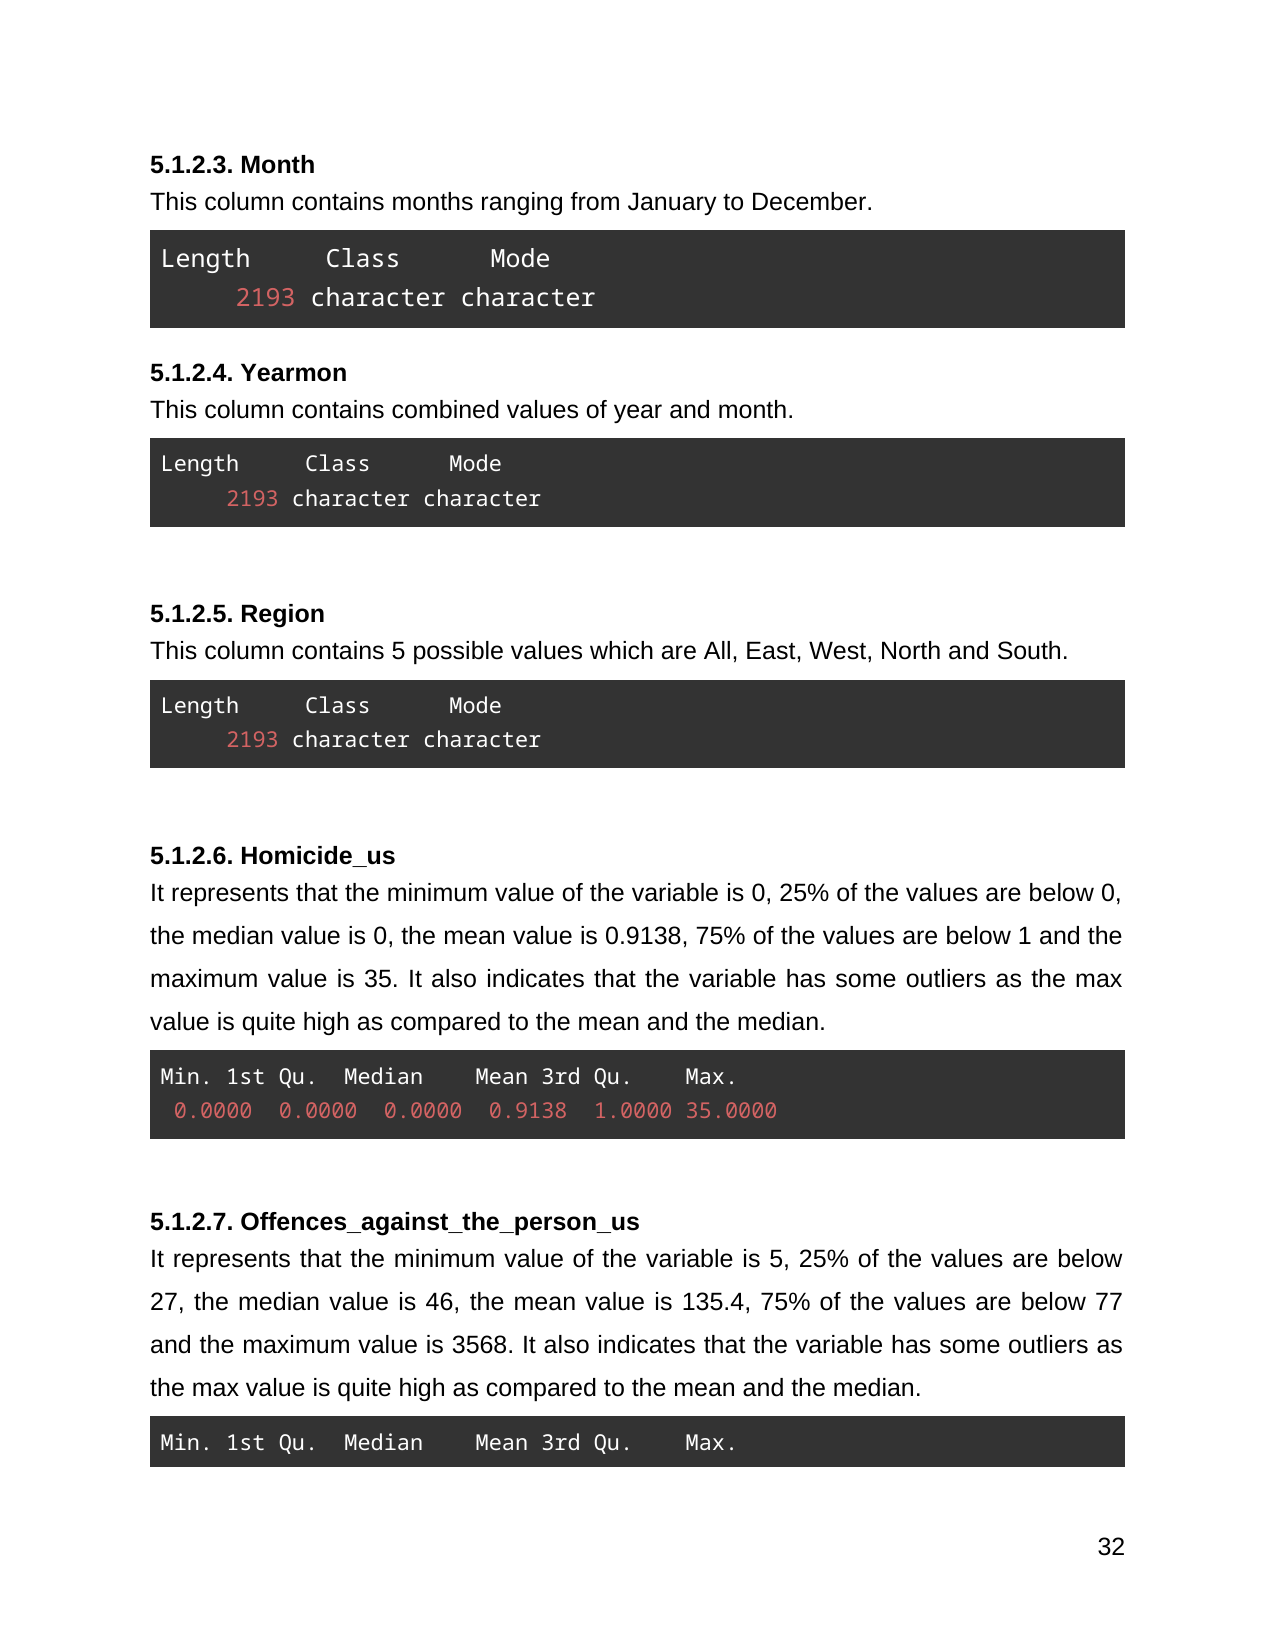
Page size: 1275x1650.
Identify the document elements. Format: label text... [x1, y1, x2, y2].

text It represents that the minimum value of the variable is 5, 25% of the values are below 27, the median value is 46, the mean value is 135.4, 75% of the values are below 77 and the maximum value is 3568. It also indicates that the variable has some outliers as the max value is quite high as compared to the mean and the median. [150, 1243, 1125, 1402]
text This column contains 5 possible values which are All, East, West, North and South. [150, 636, 1125, 665]
text It represents that the minimum value of the variable is 0, 25% of the values are below 0, the median value is 0, the mean value is 0.9138, 75% of the values are below 1 and the maximum value is 35. It also indicates that the variable has some outliers as the max value is quite high as compared to the mean and the median. [150, 878, 1125, 1036]
table_header Length Class Mode 2193 character character [150, 438, 1125, 527]
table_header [150, 1416, 1125, 1467]
table_header Min. 1st Qu. Median Mean 3rd Qu. Max. 0.0000 0.0000 0.0000 0.9138 1.0000 35.0000 [150, 1050, 1125, 1139]
text This column contains combined values of year and month. [150, 395, 1125, 423]
table_header Length Class Mode 2193 character character [150, 230, 1125, 328]
table_header Length Class Mode 2193 character character [150, 680, 1125, 768]
subtitle 5.1.2.5. Region [150, 599, 1125, 628]
subtitle 5.1.2.4. Yearmon [150, 358, 1125, 386]
subtitle 5.1.2.3. Month [150, 150, 1125, 179]
subtitle 5.1.2.6. Homicide_us [150, 841, 1125, 869]
text This column contains months ranging from January to December. [150, 187, 1125, 216]
subtitle 5.1.2.7. Offences_against_the_person_us [150, 1206, 1125, 1235]
